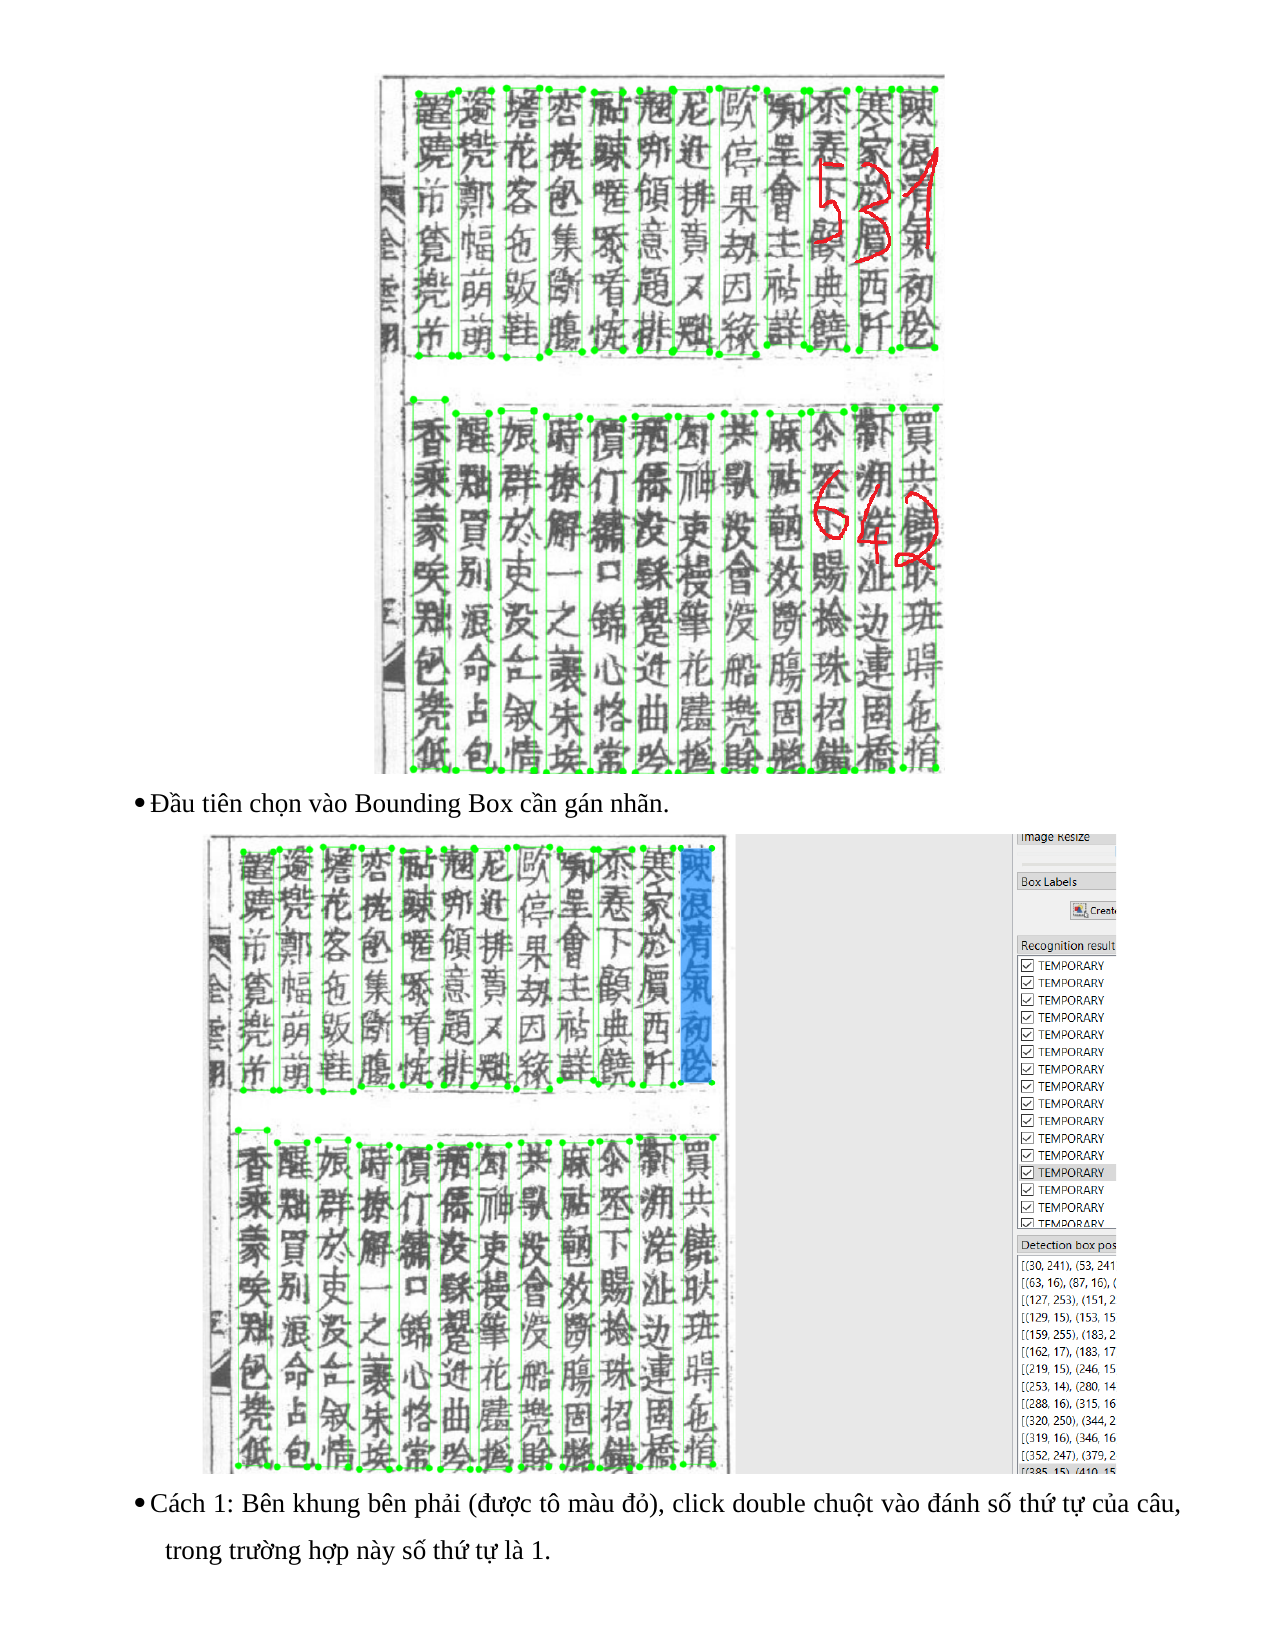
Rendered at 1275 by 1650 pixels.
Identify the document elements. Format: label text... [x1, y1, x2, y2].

picture [374, 73, 945, 774]
picture [202, 834, 1117, 1474]
list Cách 1: Bên khung bên phải (được tô màu đỏ), click double chuột vào đánh số thứ tự của câu, trong trường hợp này số thứ tự là 1. [135, 1487, 1184, 1565]
list Đầu tiên chọn vào Bounding Box cần gán nhãn. [135, 787, 1184, 819]
